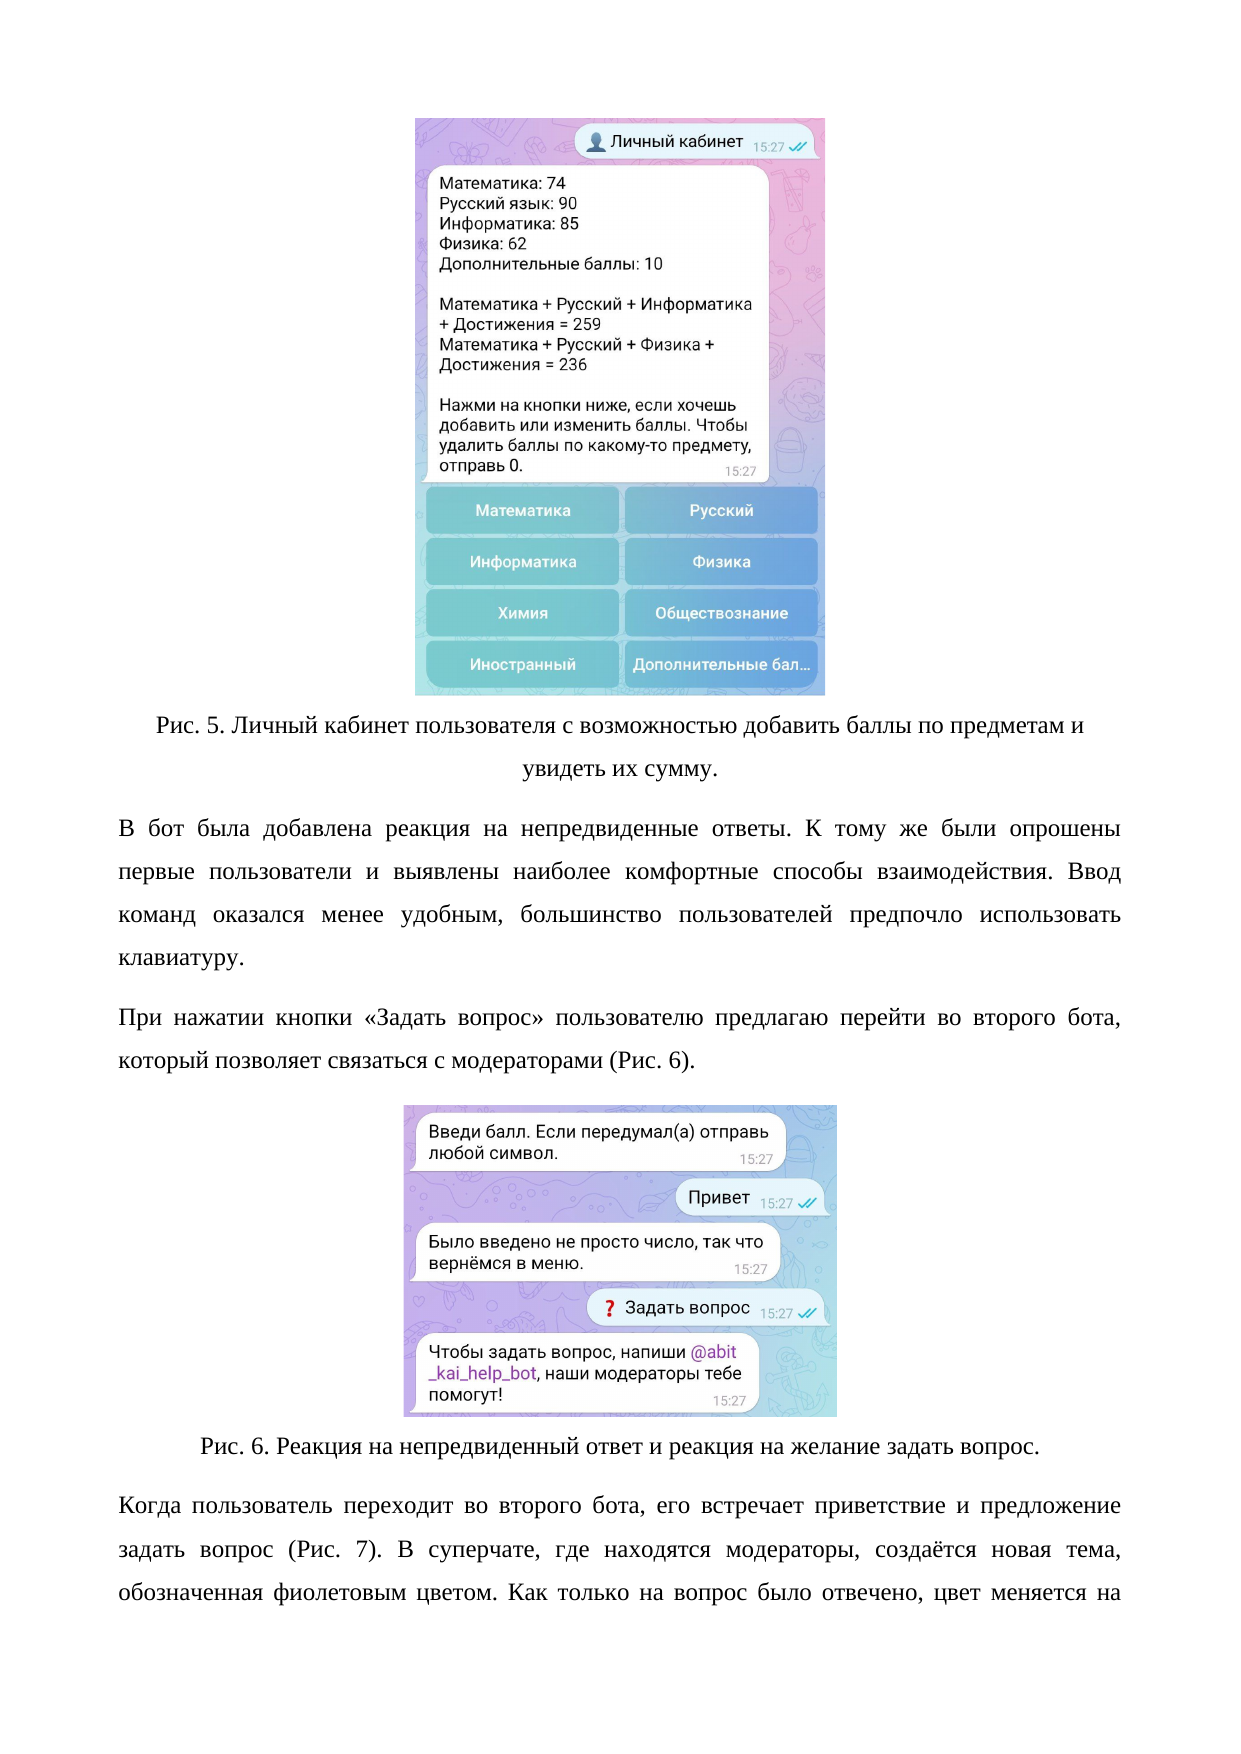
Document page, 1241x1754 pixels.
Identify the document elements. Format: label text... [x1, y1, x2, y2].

text В бот была добавлена реакция на непредвиденные ответы. К тому же были опрошены первые пользователи и выявлены наиболее комфортные способы взаимодействия. Ввод команд оказался менее удобным, большинство пользователей предпочло использовать клавиатуру. [118, 813, 1122, 971]
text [118, 1491, 1122, 1606]
text При нажатии кнопки «Задать вопрос» пользователю предлагаю перейти во второго бота, который позволяет связаться с модераторами (Рис. 6). [118, 1002, 1122, 1074]
picture [415, 118, 826, 696]
picture [403, 1105, 837, 1417]
